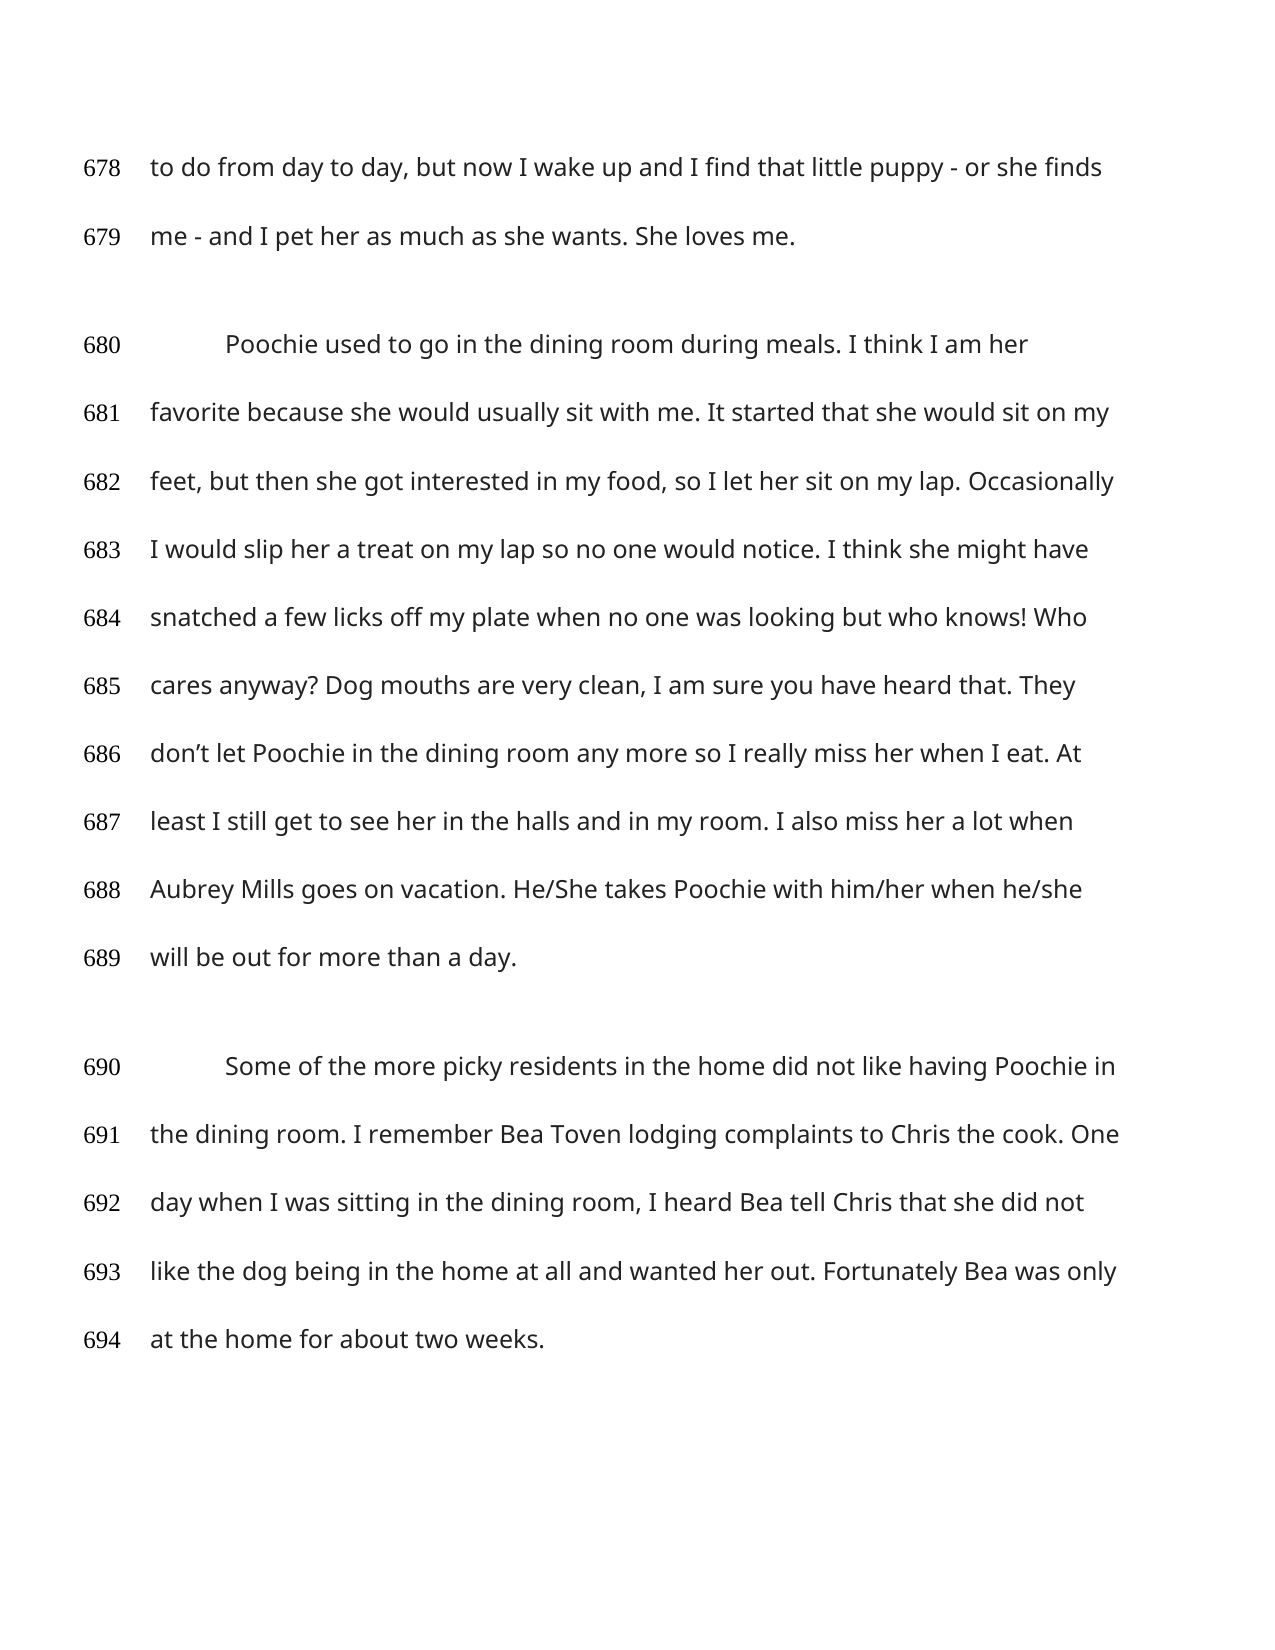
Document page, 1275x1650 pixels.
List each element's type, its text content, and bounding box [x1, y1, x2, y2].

text Some of the more picky residents in the home did not like having Poochie in the dining room. I remember Bea Toven lodging complaints to Chris the cook. One day when I was sitting in the dining room, I heard Bea tell Chris that she did not like the dog being in the home at all and wanted her out. Fortunately Bea was only at the home for about two weeks. [150, 1049, 1125, 1355]
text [150, 150, 1125, 252]
text Poochie used to go in the dining room during meals. I think I am her favorite because she would usually sit with me. It started that she would sit on my feet, but then she got interested in my food, so I let her sit on my lap. Occasionally I would slip her a treat on my lap so no one would notice. I think she might have snatched a few licks off my plate when no one was looking but who knows! Who cares anyway? Dog mouths are very clean, I am sure you have heard that. They don’t let Poochie in the dining room any more so I really miss her when I eat. At least I still get to see her in the halls and in my room. I also miss her a lot when Aubrey Mills goes on vacation. He/She takes Poochie with him/her when he/she will be out for more than a day. [150, 327, 1125, 974]
